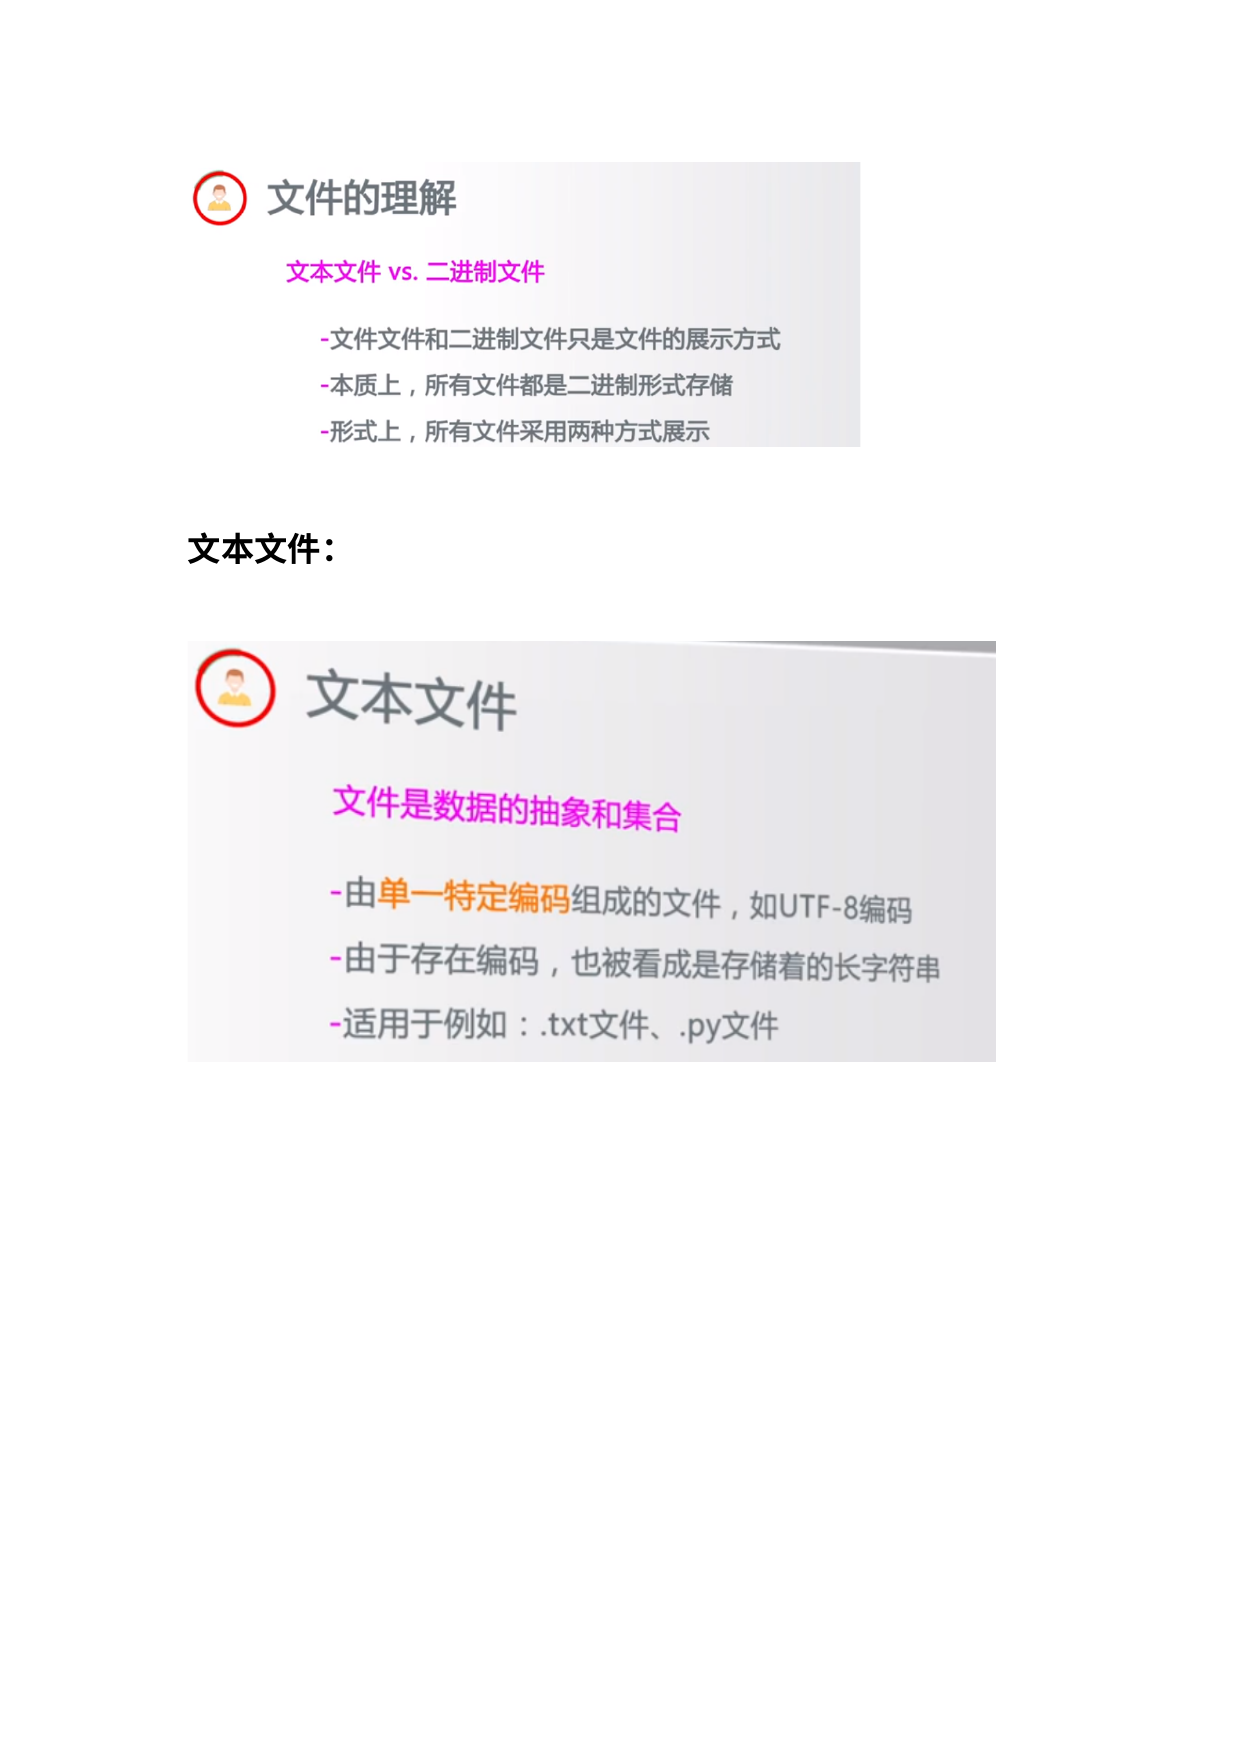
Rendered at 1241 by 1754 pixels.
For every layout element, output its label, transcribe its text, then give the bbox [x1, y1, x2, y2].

subtitle 文本文件： [187, 514, 1053, 579]
picture [187, 162, 861, 447]
picture [187, 641, 996, 1062]
